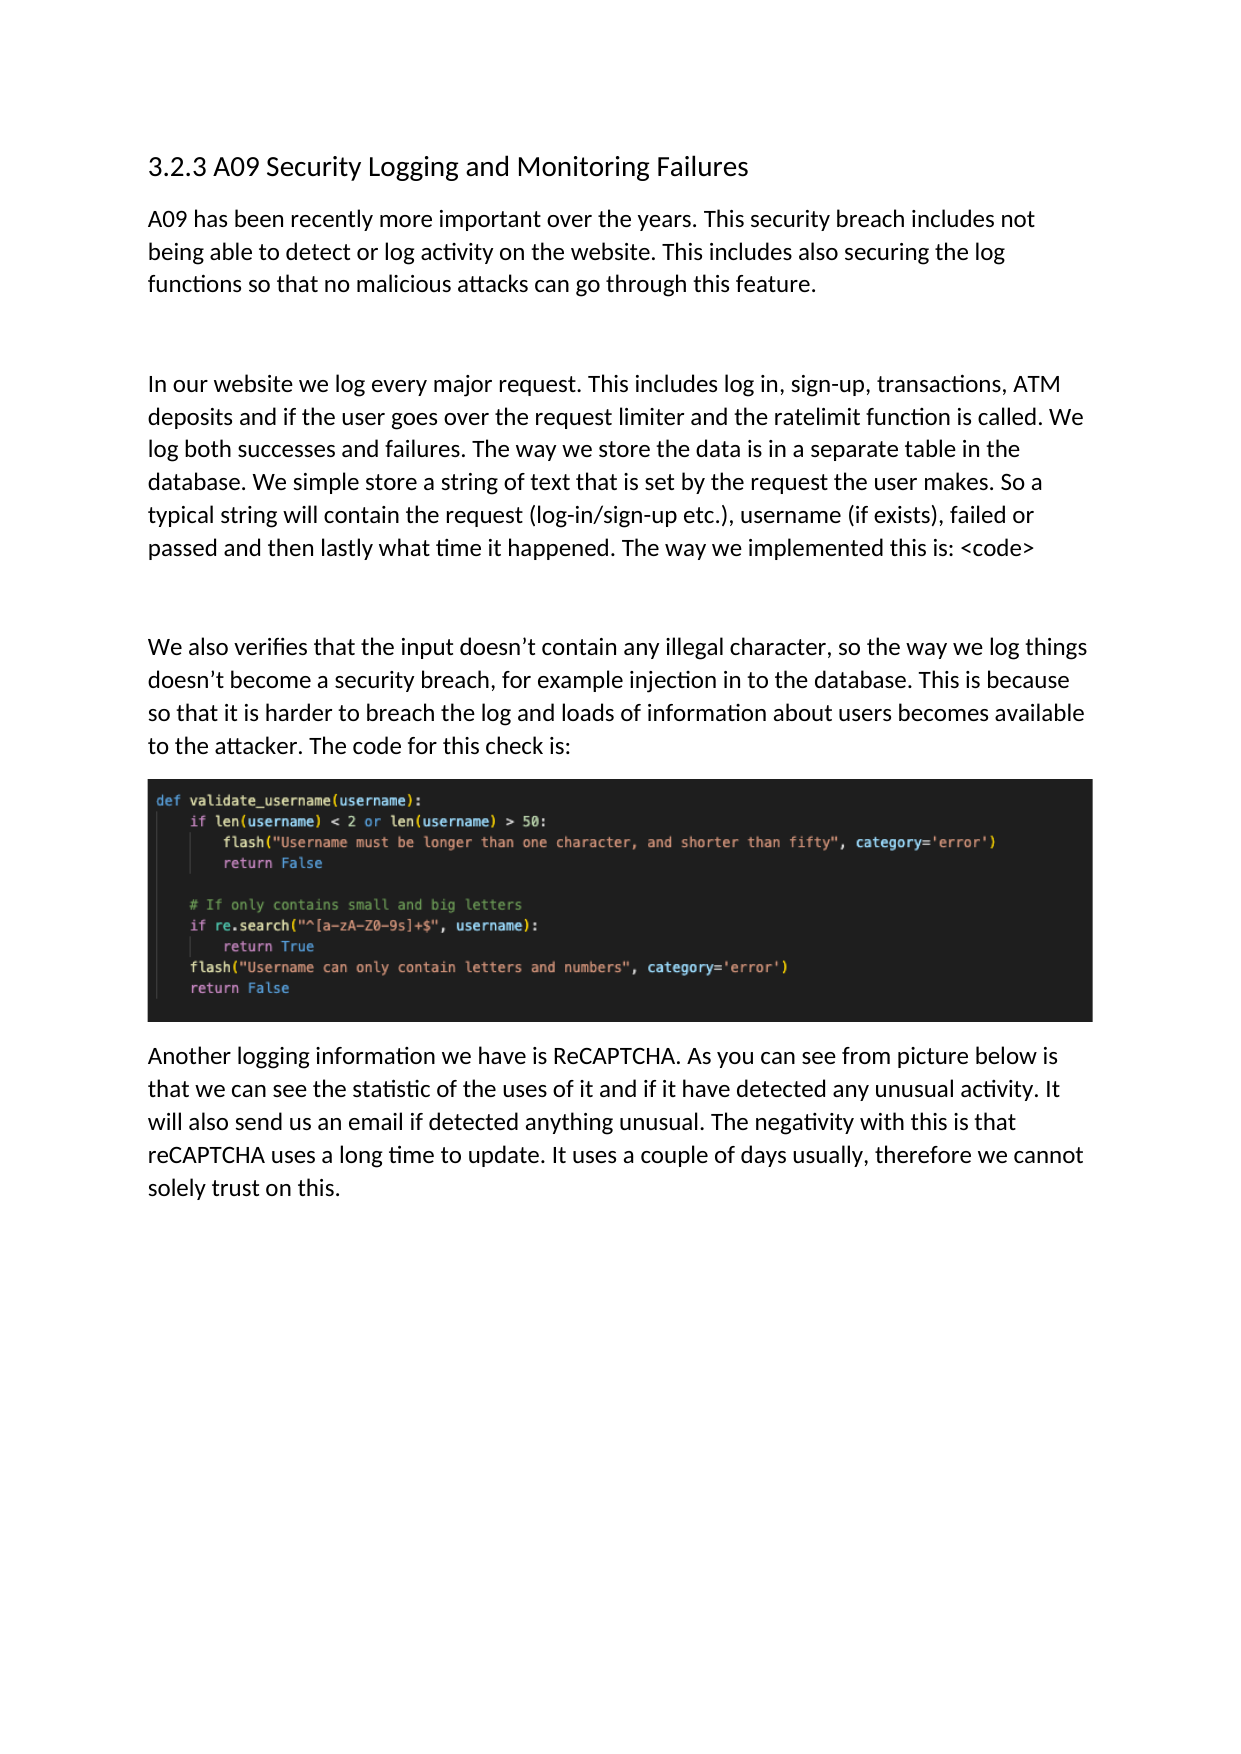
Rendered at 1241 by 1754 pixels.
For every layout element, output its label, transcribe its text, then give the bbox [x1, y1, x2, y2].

text In our website we log every major request. This includes log in, sign-up, transactions, ATM deposits and if the user goes over the request limiter and the ratelimit function is called. We log both successes and failures. The way we store the data is in a separate table in the database. We simple store a string of text that is set by the request the user makes. So a typical string will contain the request (log-in/sign-up etc.), username (if exists), failed or passed and then lastly what time it happened. The way we implemented this is: <code> [148, 368, 1093, 563]
picture [147, 779, 1093, 1022]
text 3.2.3 A09 Security Logging and Monitoring Failures [148, 148, 1093, 183]
text A09 has been recently more important over the years. This security breach includes not being able to detect or log activity on the website. This includes also securing the log functions so that no malicious attacks can go through this feature. [148, 203, 1093, 299]
text Another logging information we have is ReCAPTCHA. As you can see from picture below is that we can see the statistic of the uses of it and if it have detected any unusual activity. It will also send us an email if detected anything unusual. The negativity with this is that reCAPTCHA uses a long time to update. It uses a couple of days usually, therefore we cannot solely trust on this. [148, 1040, 1093, 1202]
text We also verifies that the input doesn’t contain any illegal character, so the way we log things doesn’t become a security breach, for example injection in to the database. This is because so that it is harder to breach the log and loads of information about users becomes available to the attacker. The code for this check is: [148, 631, 1093, 761]
